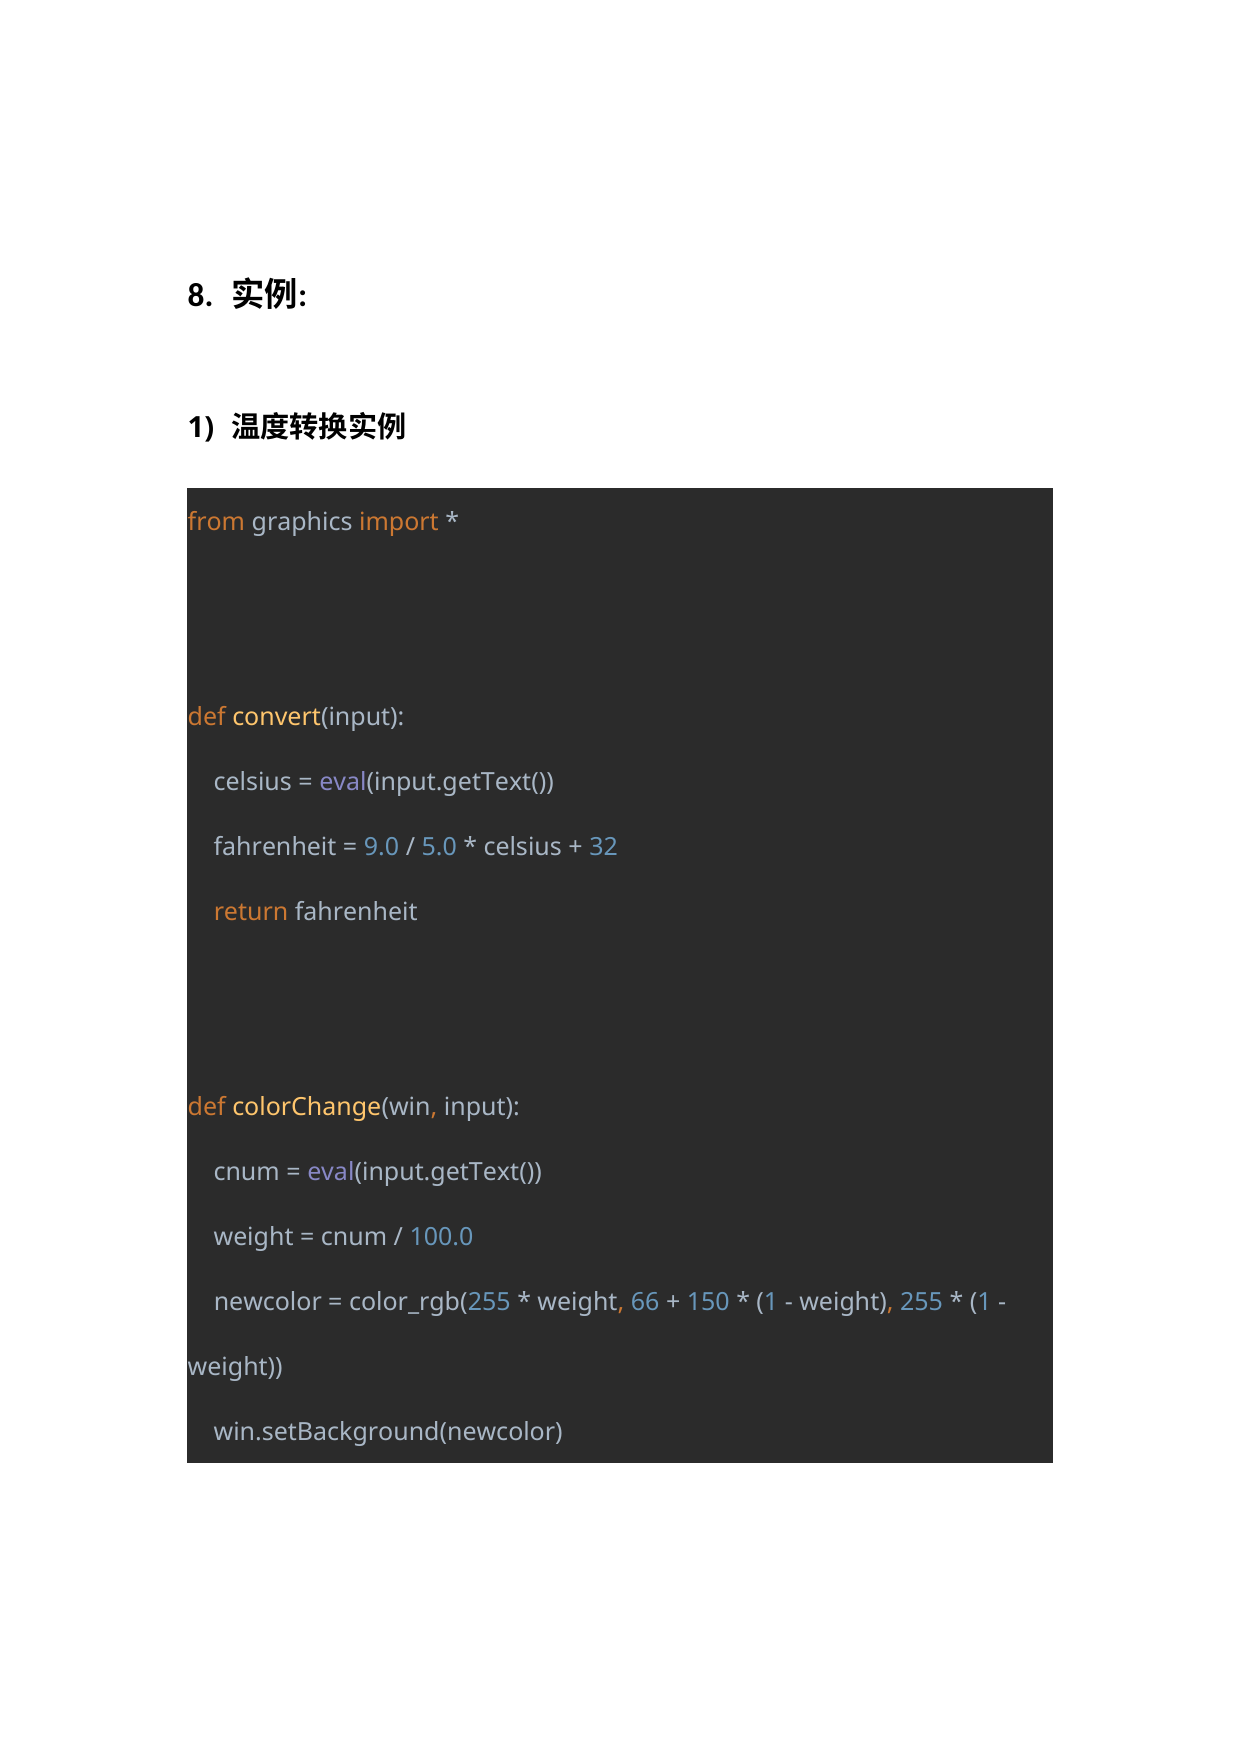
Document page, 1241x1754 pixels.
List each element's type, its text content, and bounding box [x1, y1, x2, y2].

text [187, 488, 1053, 1463]
subtitle 温度转换实例 [187, 392, 1028, 457]
subtitle 实例: [187, 259, 1053, 324]
